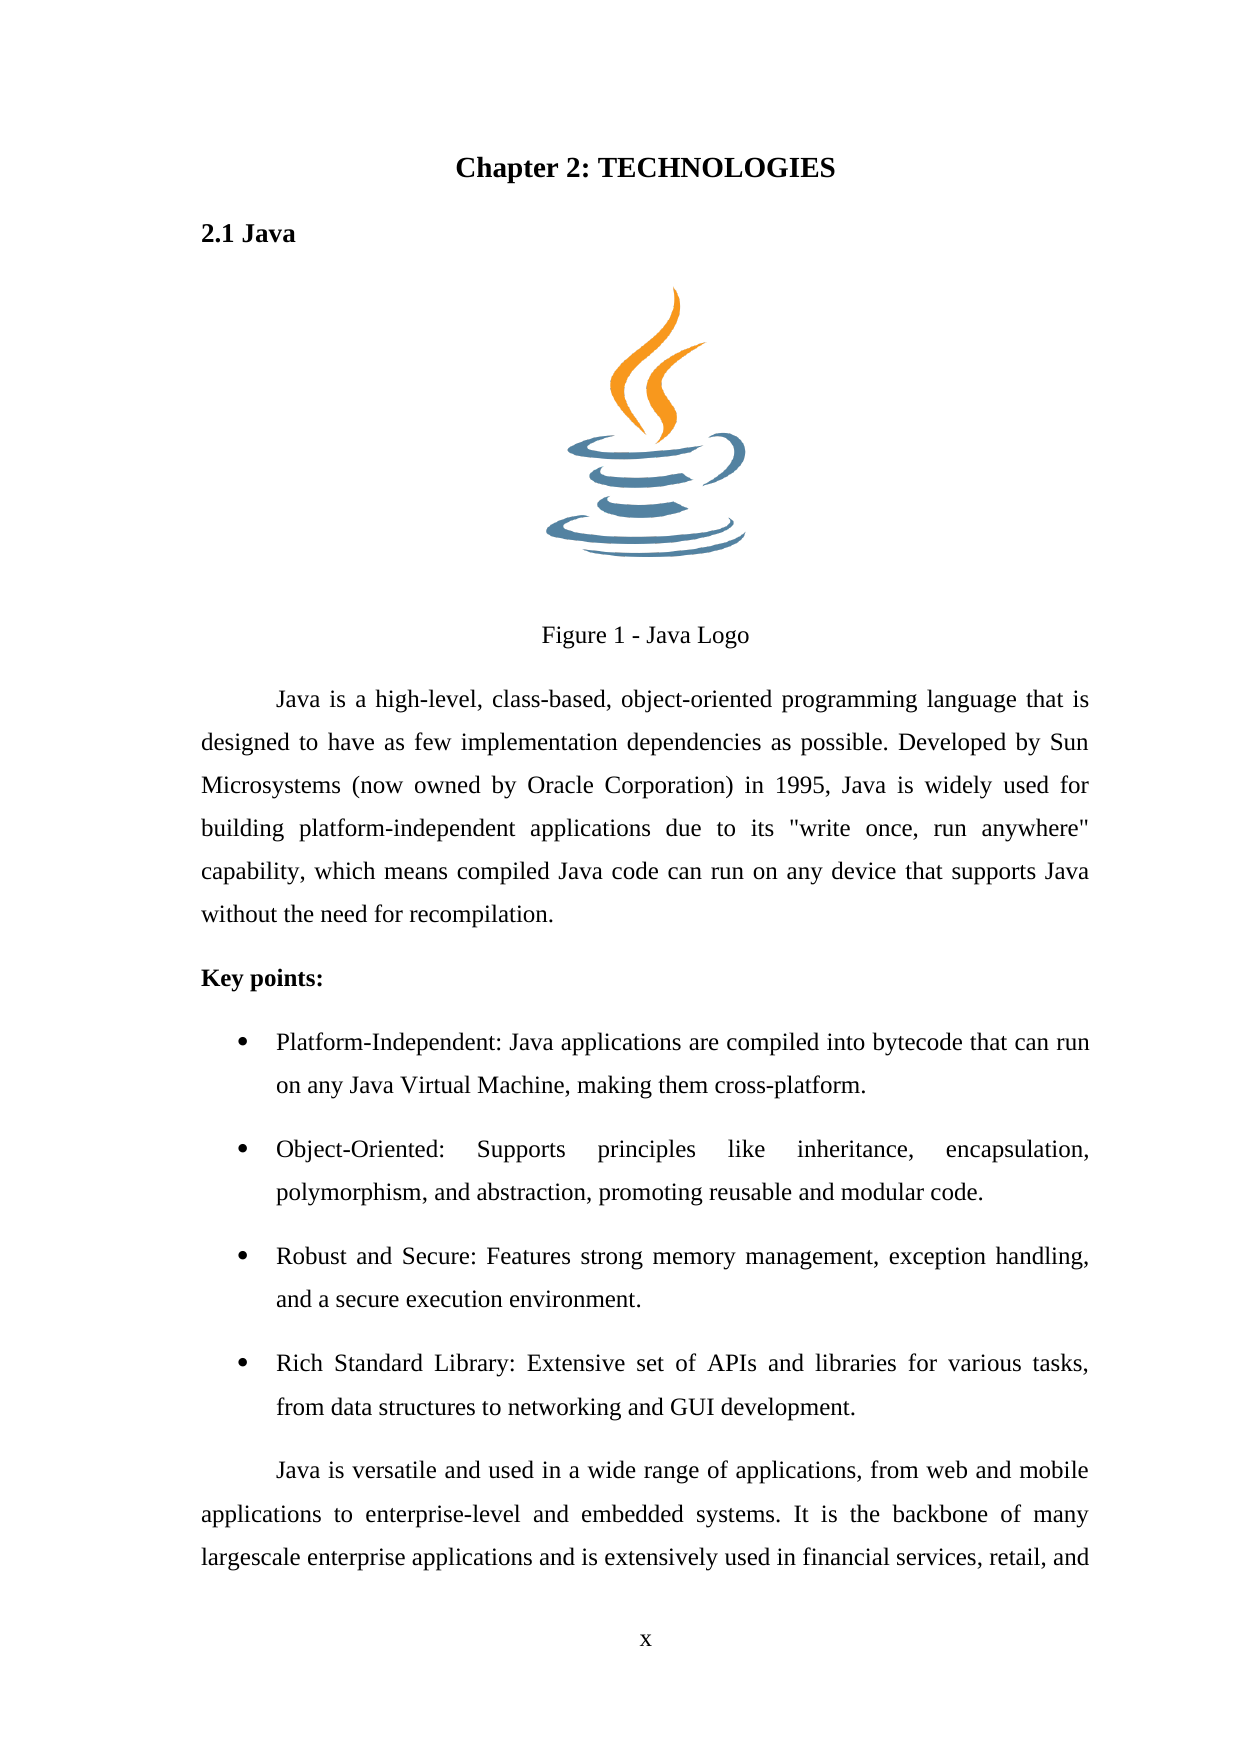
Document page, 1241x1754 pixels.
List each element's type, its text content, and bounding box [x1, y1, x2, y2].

text Java is a high-level, class-based, object-oriented programming language that is designed to have as few implementation dependencies as possible. Developed by Sun Microsystems (now owned by Oracle Corporation) in 1995, Java is widely used for building platform-independent applications due to its "write once, run anywhere" capability, which means compiled Java code can run on any device that supports Java without the need for recompilation. [201, 684, 1090, 928]
list Object-Oriented: Supports principles like inheritance, encapsulation, polymorphism, and abstraction, promoting reusable and modular code. [238, 1134, 1090, 1206]
list Platform-Independent: Java applications are compiled into bytecode that can run on any Java Virtual Machine, making them cross-platform. [238, 1027, 1090, 1099]
subtitle 2.1 Java [201, 217, 1090, 248]
text Figure 1 - Java Logo [201, 620, 1090, 648]
picture [495, 271, 796, 572]
text Key points: [201, 963, 1090, 992]
list Rich Standard Library: Extensive set of APIs and libraries for various tasks, from data structures to networking and GUI development. [238, 1348, 1090, 1420]
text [201, 1456, 1090, 1571]
subtitle Chapter 2: TECHNOLOGIES [201, 150, 1090, 183]
list Robust and Secure: Features strong memory management, exception handling, and a secure execution environment. [238, 1241, 1090, 1313]
